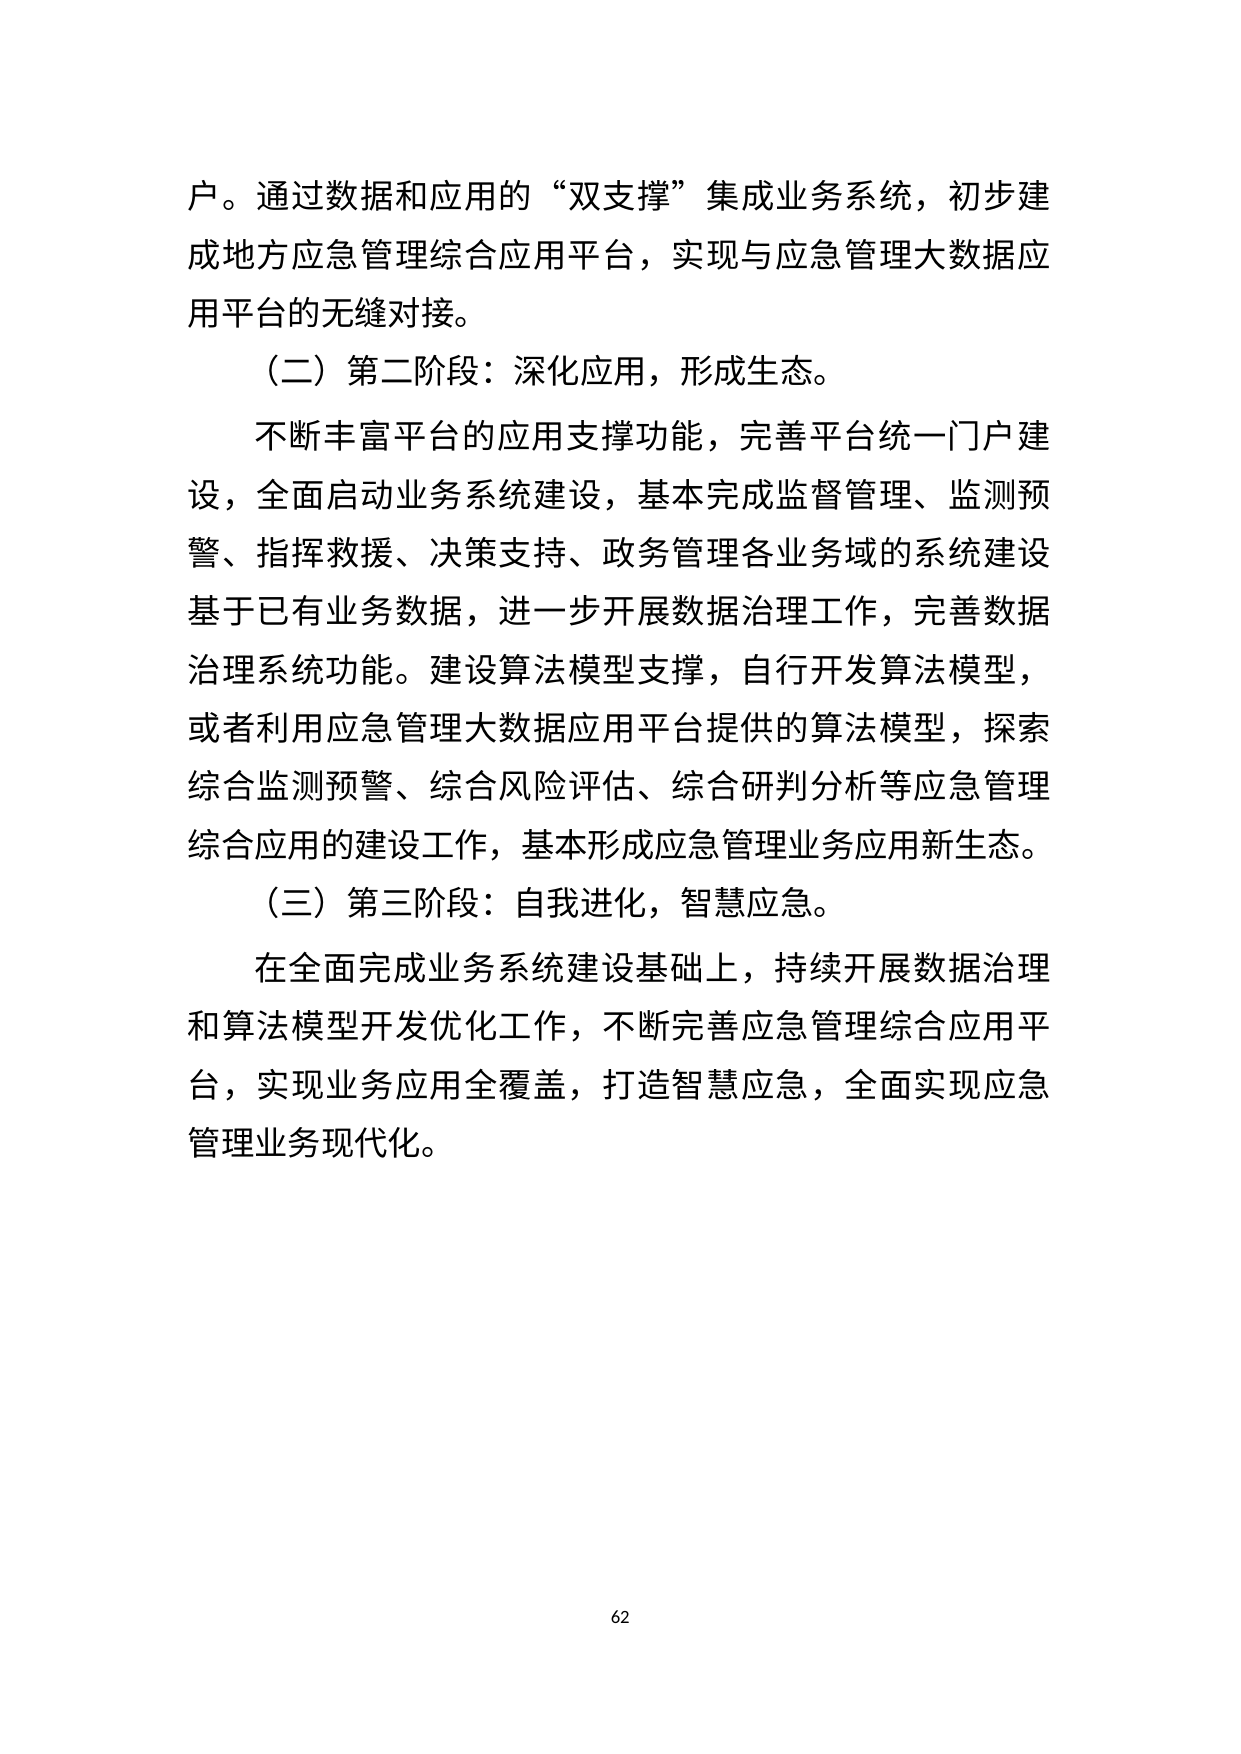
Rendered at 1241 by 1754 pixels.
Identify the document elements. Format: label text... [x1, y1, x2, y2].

text 不断丰富平台的应用支撑功能，完善平台统一门户建设，全面启动业务系统建设，基本完成监督管理、监测预警、指挥救援、决策支持、政务管理各业务域的系统建设。基于已有业务数据，进一步开展数据治理工作，完善数据治理系统功能。建设算法模型支撑，自行开发算法模型，或者利用应急管理大数据应用平台提供的算法模型，探索综合监测预警、综合风险评估、综合研判分析等应急管理综合应用的建设工作，基本形成应急管理业务应用新生态。 [187, 402, 1053, 869]
text 在全面完成业务系统建设基础上，持续开展数据治理和算法模型开发优化工作，不断完善应急管理综合应用平台，实现业务应用全覆盖，打造智慧应急，全面实现应急管理业务现代化。 [187, 934, 1053, 1167]
text （三）第三阶段：自我进化，智慧应急。 [247, 869, 1053, 934]
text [187, 162, 1053, 337]
text （二）第二阶段：深化应用，形成生态。 [247, 337, 1053, 402]
